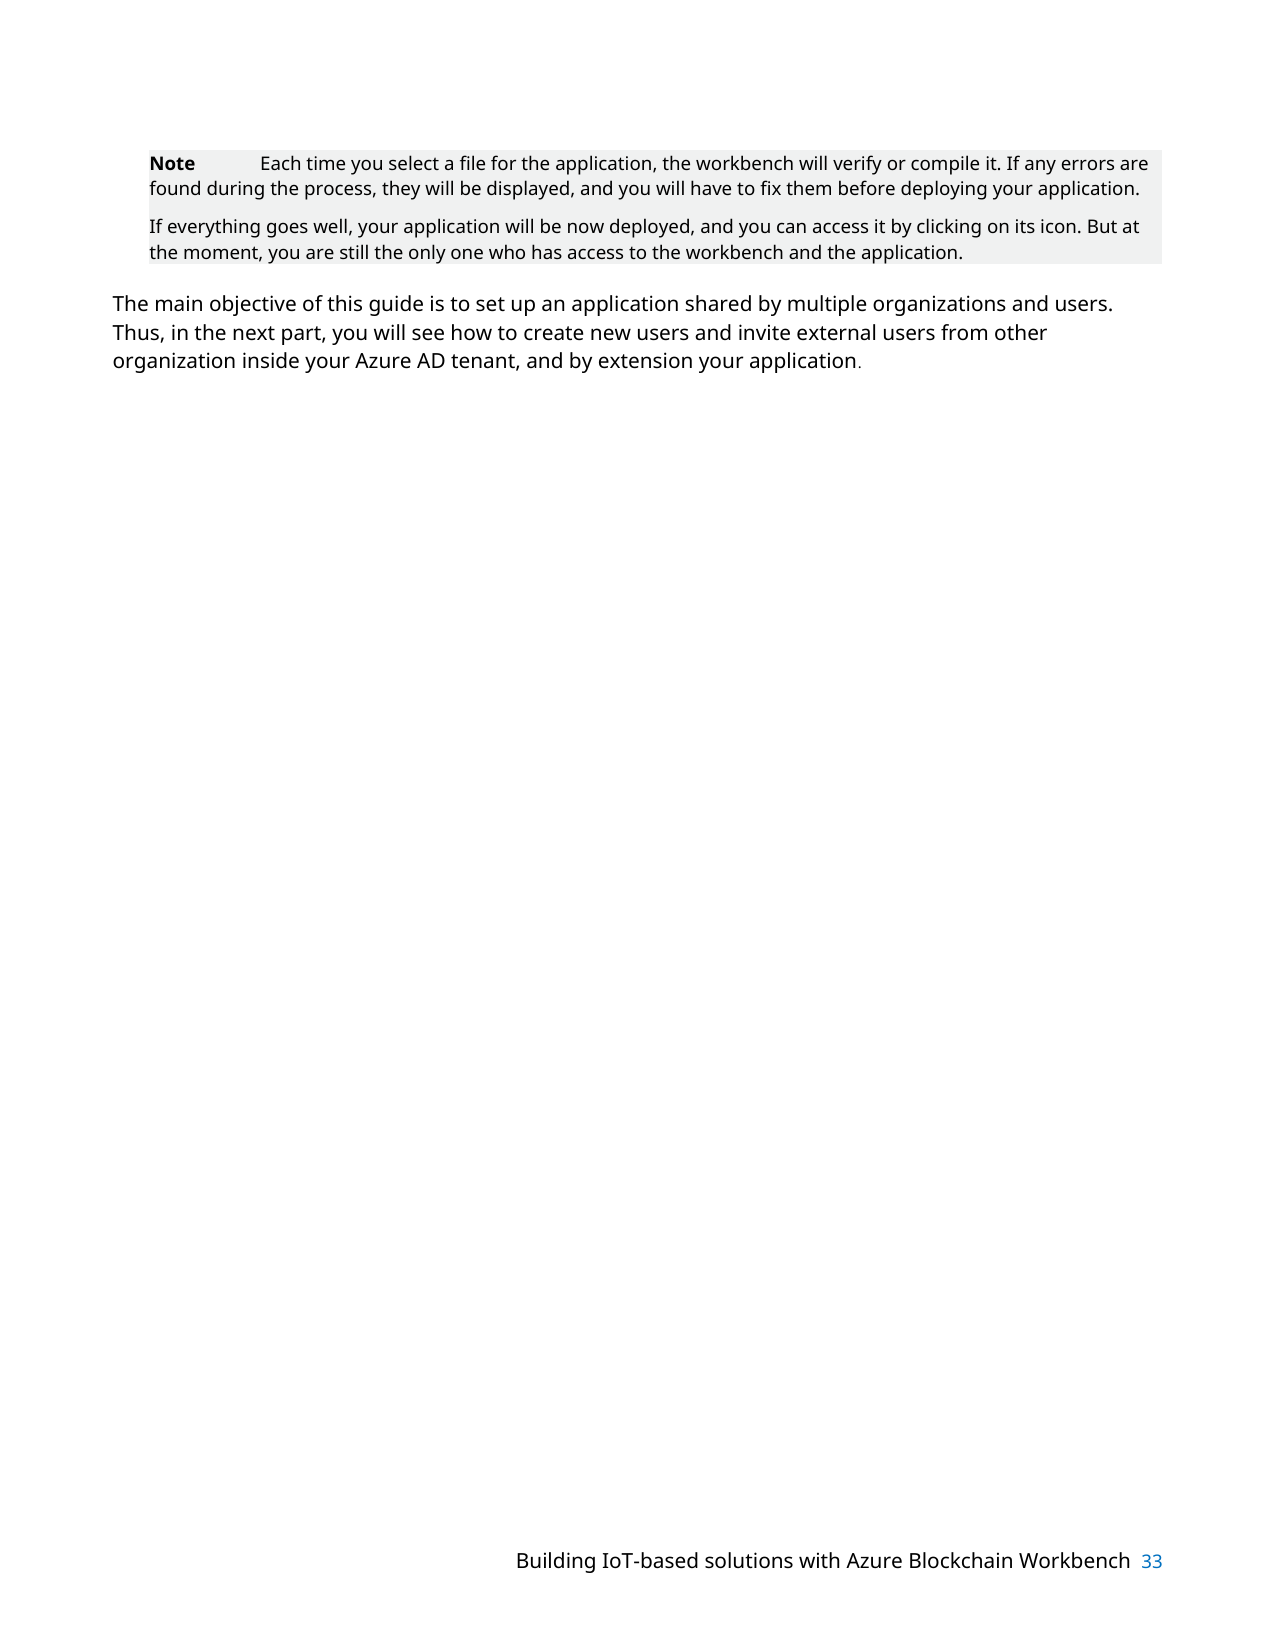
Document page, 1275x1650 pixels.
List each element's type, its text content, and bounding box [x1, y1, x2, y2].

text If everything goes well, your application will be now deployed, and you can access it by clicking on its icon. But at the moment, you are still the only one who has access to the workbench and the application. [149, 213, 1162, 264]
text The main objective of this guide is to set up an application shared by multiple organizations and users. Thus, in the next part, you will see how to create new users and invite external users from other organization inside your Azure AD tenant, and by extension your application. [112, 289, 1162, 375]
text Note Each time you select a file for the application, the workbench will verify or compile it. If any errors are found during the process, they will be displayed, and you will have to fix them before deploying your application. [149, 150, 1162, 201]
